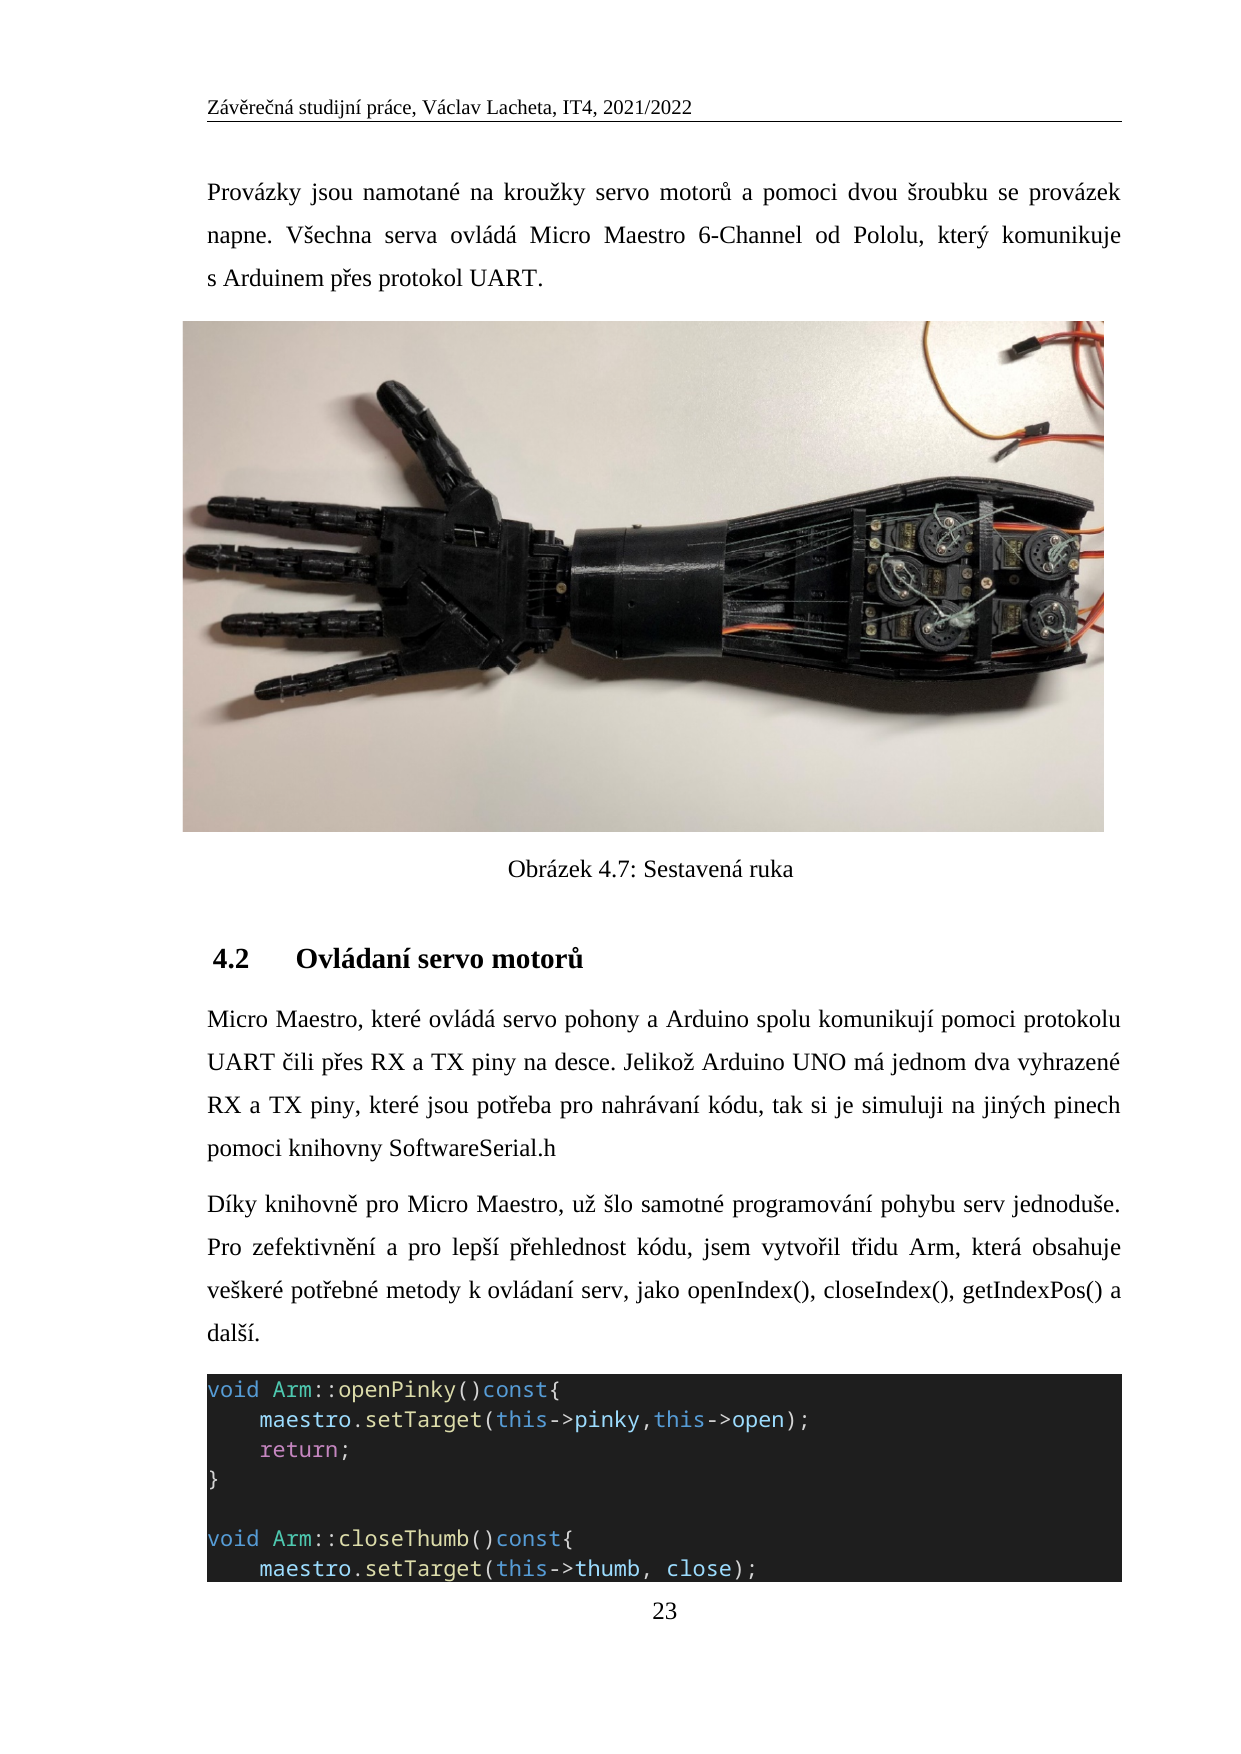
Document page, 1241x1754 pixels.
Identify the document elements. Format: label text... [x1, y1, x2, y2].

text Micro Maestro, které ovládá servo pohony a Arduino spolu komunikují pomoci protokolu UART čili přes RX a TX piny na desce. Jelikož Arduino UNO má jednom dva vyhrazené RX a TX piny, které jsou potřeba pro nahrávaní kódu, tak si je simuluji na jiných pinech pomoci knihovny SoftwareSerial.h [207, 1004, 1122, 1162]
picture [184, 321, 1104, 831]
text void Arm::closeThumb()const{ [207, 1523, 1122, 1553]
text Provázky jsou namotané na kroužky servo motorů a pomoci dvou šroubku se provázek napne. Všechna serva ovládá Micro Maestro 6-Channel od Pololu, který komunikuje s Arduinem přes protokol UART. [207, 177, 1122, 292]
text } [207, 1463, 1122, 1493]
text maestro.setTarget(this->pinky,this->open); [207, 1404, 1122, 1433]
subtitle Ovládaní servo motorů [213, 941, 1122, 975]
text return; [207, 1433, 1122, 1463]
text maestro.setTarget(this->thumb, close); [207, 1553, 1122, 1582]
text void Arm::openPinky()const{ [207, 1374, 1122, 1404]
text Díky knihovně pro Micro Maestro, už šlo samotné programování pohybu serv jednoduše. Pro zefektivnění a pro lepší přehlednost kódu, jsem vytvořil třidu Arm, která obsahuje veškeré potřebné metody k ovládaní serv, jako openIndex(), closeIndex(), getIndexPos() a další. [207, 1189, 1122, 1347]
